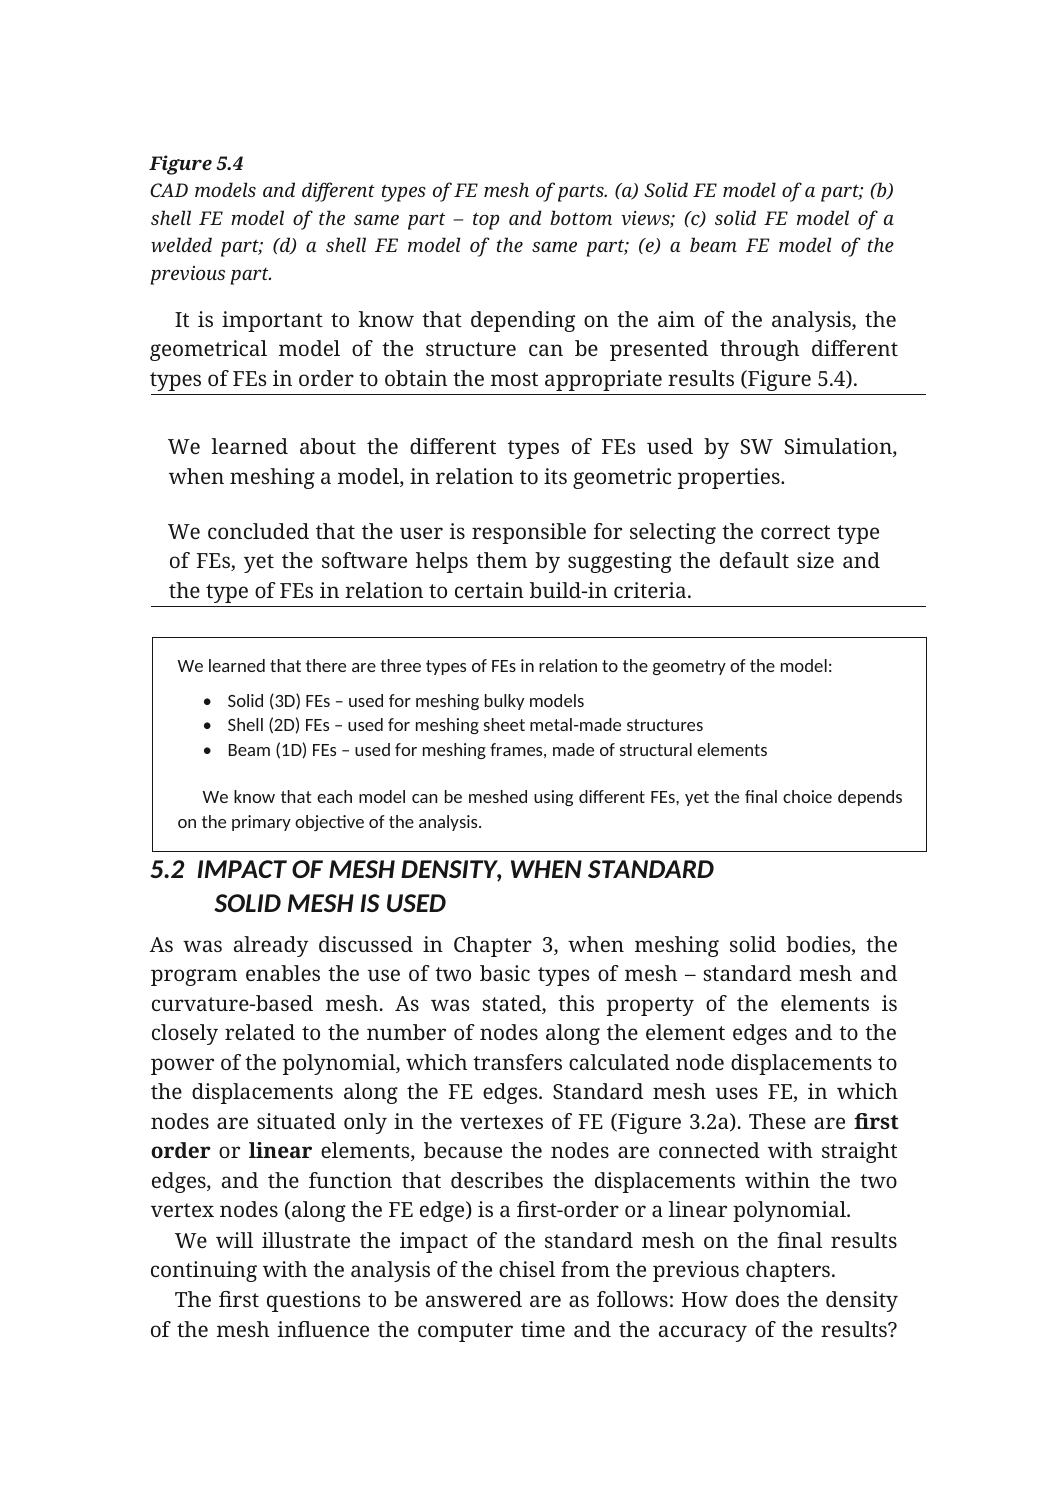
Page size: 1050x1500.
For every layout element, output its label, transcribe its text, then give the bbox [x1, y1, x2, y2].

text CAD models and different types of FE mesh of parts. (a) Solid FE model of a part; (b) shell FE model of the same part – top and bottom views; (c) solid FE model of a welded part; (d) a shell FE model of the same part; (e) a beam FE model of the previous part. [149, 178, 898, 286]
text As was already discussed in Chapter 3, when meshing solid bodies, the program enables the use of two basic types of mesh – standard mesh and curvature-based mesh. As was stated, this property of the elements is closely related to the number of nodes along the element edges and to the power of the polynomial, which transfers calculated node displacements to the displacements along the FE edges. Standard mesh uses FE, in which nodes are situated only in the vertexes of FE (Figure 3.2a). These are first order or linear elements, because the nodes are connected with straight edges, and the function that describes the displacements within the two vertex nodes (along the FE edge) is a first-order or a linear polynomial. [149, 930, 898, 1224]
table_header We learned that there are three types of FEs in relation to the geometry of the model: Solid (3D) FEs – used for meshing bulky models Shell (2D) FEs – used for meshing sheet metal-made structures Beam (1D) FEs – used for meshing frames, made of structural elements We know that each model can be meshed using different FEs, yet the final choice depends on the primary objective of the analysis. [153, 638, 926, 851]
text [149, 1286, 898, 1343]
subtitle Figure 5.4 [149, 150, 900, 176]
text It is important to know that depending on the aim of the analysis, the geometrical model of the structure can be presented through different types of FEs in order to obtain the most appropriate results (Figure 5.4). [149, 305, 898, 392]
text We learned about the different types of FEs used by SW Simulation, when meshing a model, in relation to its geometric properties. [168, 432, 898, 490]
text We will illustrate the impact of the standard mesh on the final results continuing with the analysis of the chisel from the previous chapters. [149, 1226, 898, 1284]
subtitle 5.2 IMPACT OF MESH DENSITY, WHEN STANDARD SOLID MESH IS USED [149, 852, 761, 919]
text We concluded that the user is responsible for selecting the correct type of FEs, yet the software helps them by suggesting the default size and the type of FEs in relation to certain build-in criteria. [168, 517, 881, 604]
